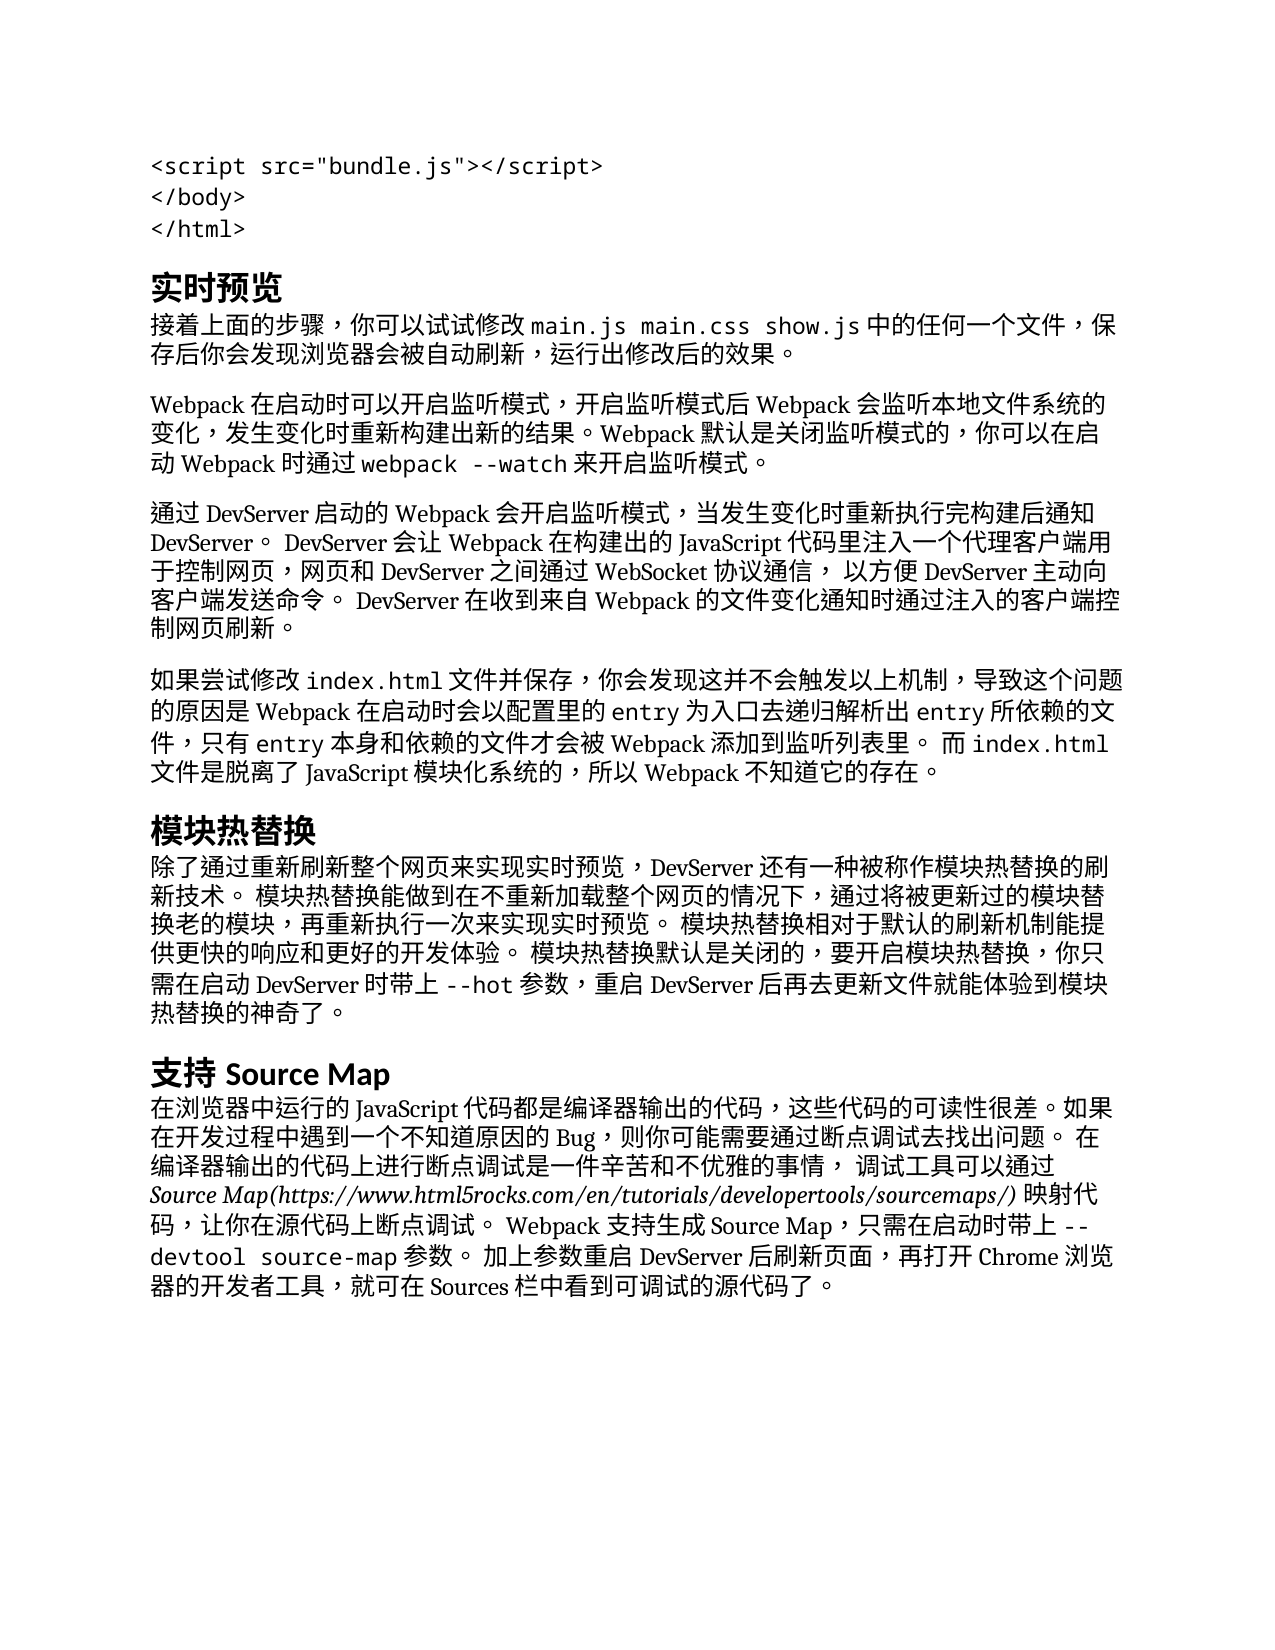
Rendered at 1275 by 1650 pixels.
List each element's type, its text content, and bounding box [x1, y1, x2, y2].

text 除了通过重新刷新整个网页来实现实时预览，DevServer 还有一种被称作模块热替换的刷新技术。 模块热替换能做到在不重新加载整个网页的情况下，通过将被更新过的模块替换老的模块，再重新执行一次来实现实时预览。 模块热替换相对于默认的刷新机制能提供更快的响应和更好的开发体验。 模块热替换默认是关闭的，要开启模块热替换，你只需在启动 DevServer 时带上 --hot 参数，重启 DevServer 后再去更新文件就能体验到模块热替换的神奇了。 [150, 854, 1125, 1029]
text 如果尝试修改 index.html 文件并保存，你会发现这并不会触发以上机制，导致这个问题的原因是 Webpack 在启动时会以配置里的 entry 为入口去递归解析出 entry 所依赖的文件，只有 entry 本身和依赖的文件才会被 Webpack 添加到监听列表里。 而 index.html 文件是脱离了 JavaScript 模块化系统的，所以 Webpack 不知道它的存在。 [150, 665, 1125, 787]
subtitle 模块热替换 [150, 808, 1125, 854]
subtitle 支持 Source Map [150, 1049, 1125, 1095]
text Webpack 在启动时可以开启监听模式，开启监听模式后 Webpack 会监听本地文件系统的变化，发生变化时重新构建出新的结果。Webpack 默认是关闭监听模式的，你可以在启动 Webpack 时通过 webpack --watch 来开启监听模式。 [150, 391, 1125, 479]
text 在浏览器中运行的 JavaScript 代码都是编译器输出的代码，这些代码的可读性很差。如果在开发过程中遇到一个不知道原因的 Bug，则你可能需要通过断点调试去找出问题。 在编译器输出的代码上进行断点调试是一件辛苦和不优雅的事情， 调试工具可以通过 Source Map(https://www.html5rocks.com/en/tutorials/developertools/sourcemaps/) 映射代码，让你在源代码上断点调试。 Webpack 支持生成 Source Map，只需在启动时带上 --devtool source-map 参数。 加上参数重启 DevServer 后刷新页面，再打开 Chrome 浏览器的开发者工具，就可在 Sources 栏中看到可调试的源代码了。 [150, 1095, 1125, 1301]
text 接着上面的步骤，你可以试试修改 main.js main.css show.js 中的任何一个文件，保存后你会发现浏览器会被自动刷新，运行出修改后的效果。 [150, 310, 1125, 370]
text 通过 DevServer 启动的 Webpack 会开启监听模式，当发生变化时重新执行完构建后通知 DevServer。 DevServer 会让 Webpack 在构建出的 JavaScript 代码里注入一个代理客户端用于控制网页，网页和 DevServer 之间通过 WebSocket 协议通信， 以方便 DevServer 主动向客户端发送命令。 DevServer 在收到来自 Webpack 的文件变化通知时通过注入的客户端控制网页刷新。 [150, 500, 1125, 644]
subtitle 实时预览 [150, 264, 1125, 310]
